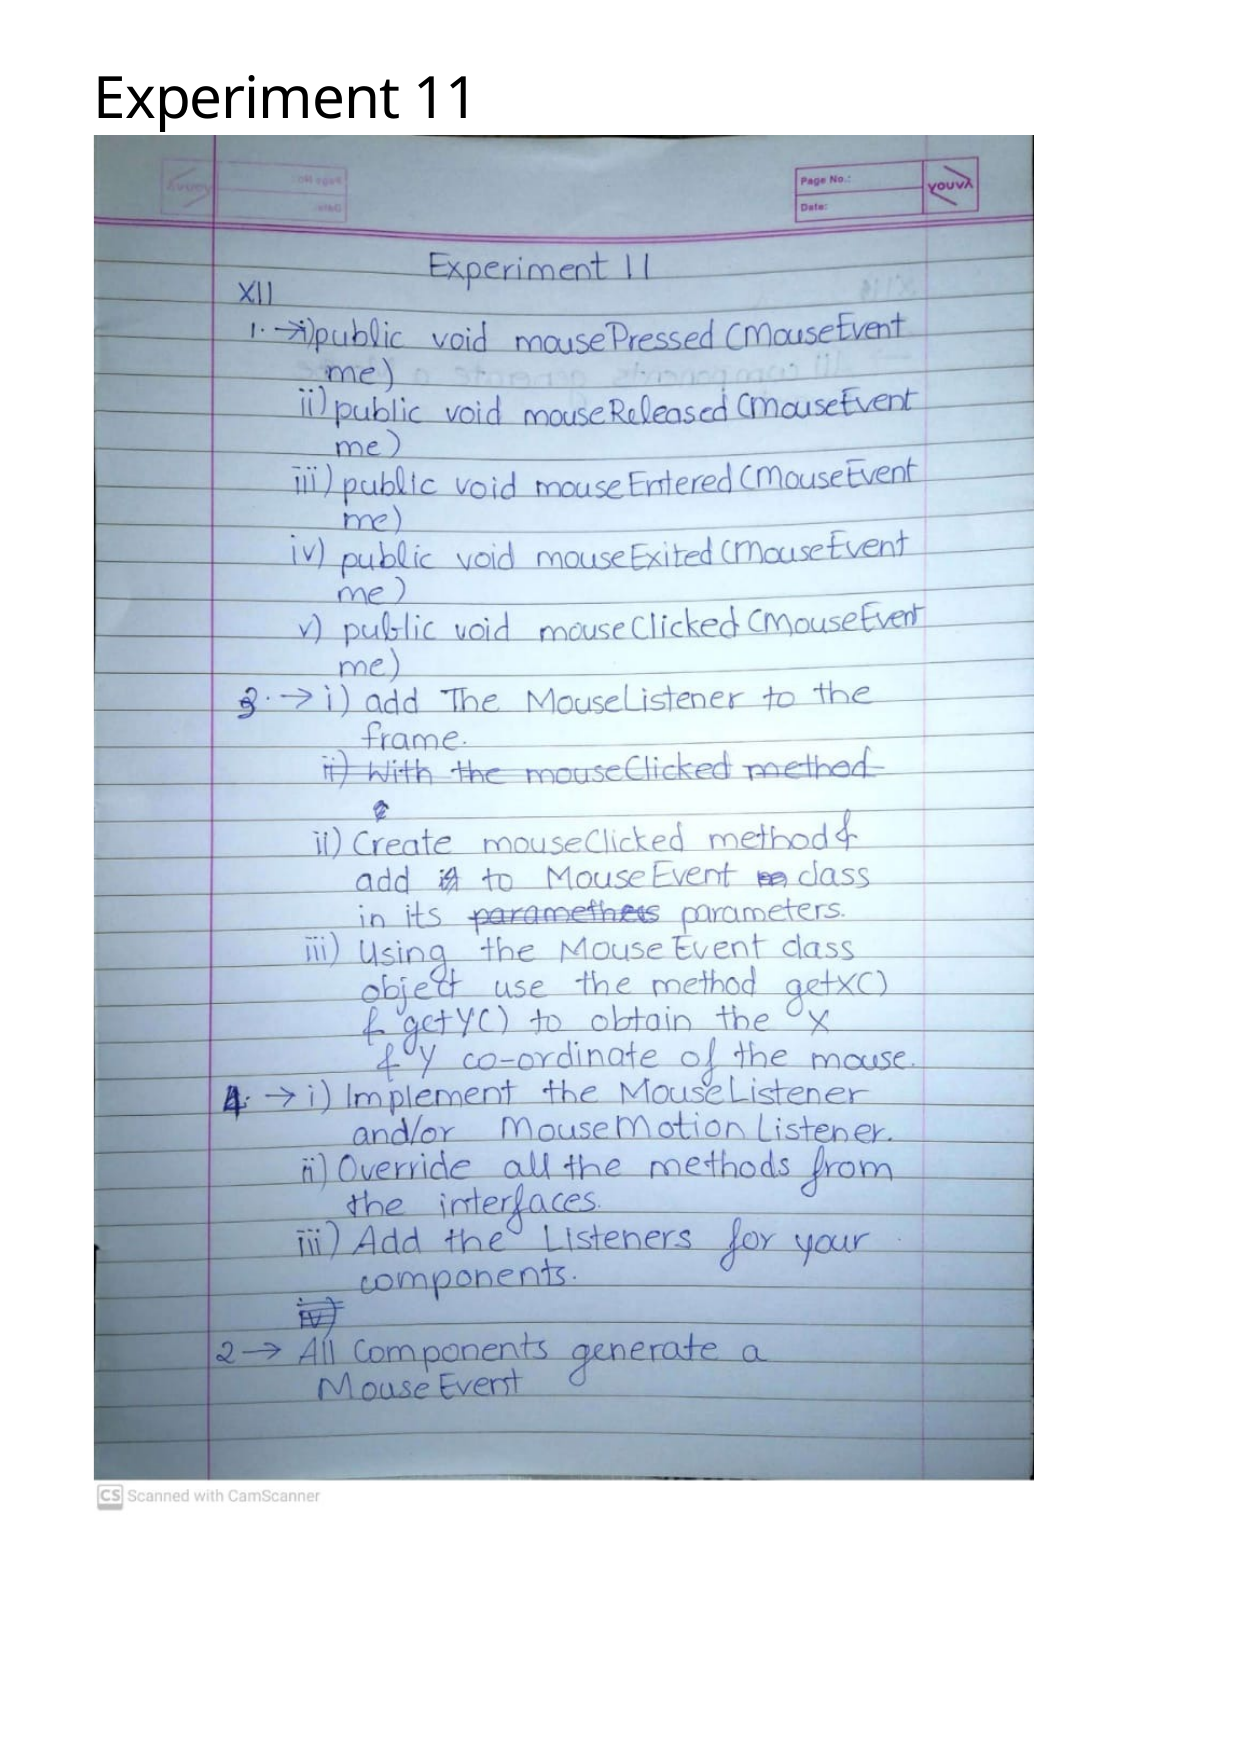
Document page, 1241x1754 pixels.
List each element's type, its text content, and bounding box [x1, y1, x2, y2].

title Experiment 11 [94, 56, 1200, 136]
picture [93, 135, 1034, 1515]
